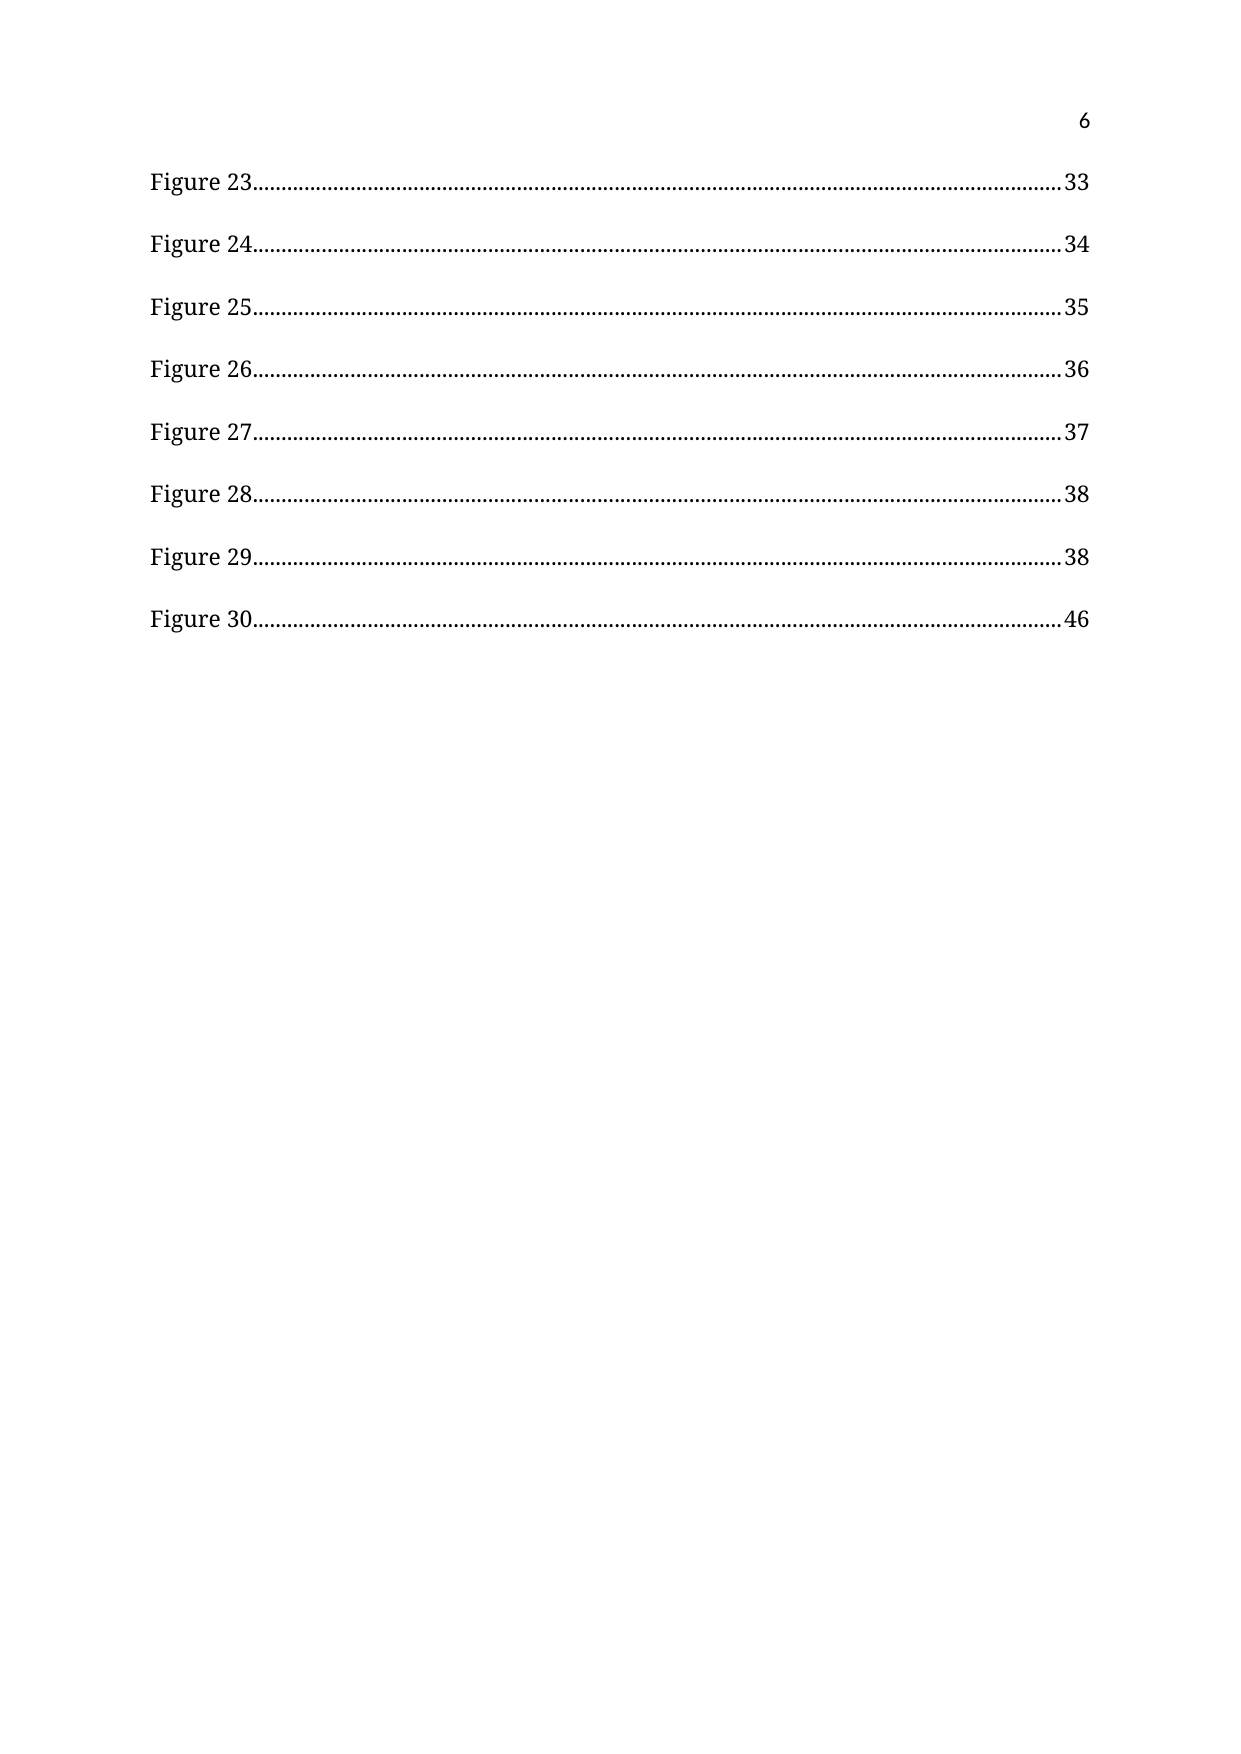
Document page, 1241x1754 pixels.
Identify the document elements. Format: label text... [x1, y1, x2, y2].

text Figure 26 36 [150, 353, 1090, 384]
text Figure 29 38 [150, 541, 1090, 572]
text Figure 27 37 [150, 416, 1090, 447]
text Figure 25 35 [150, 291, 1090, 322]
text Figure 23 33 [150, 166, 1090, 197]
text Figure 30 46 [150, 603, 1090, 634]
text Figure 24 34 [150, 228, 1090, 259]
text Figure 28 38 [150, 478, 1090, 509]
